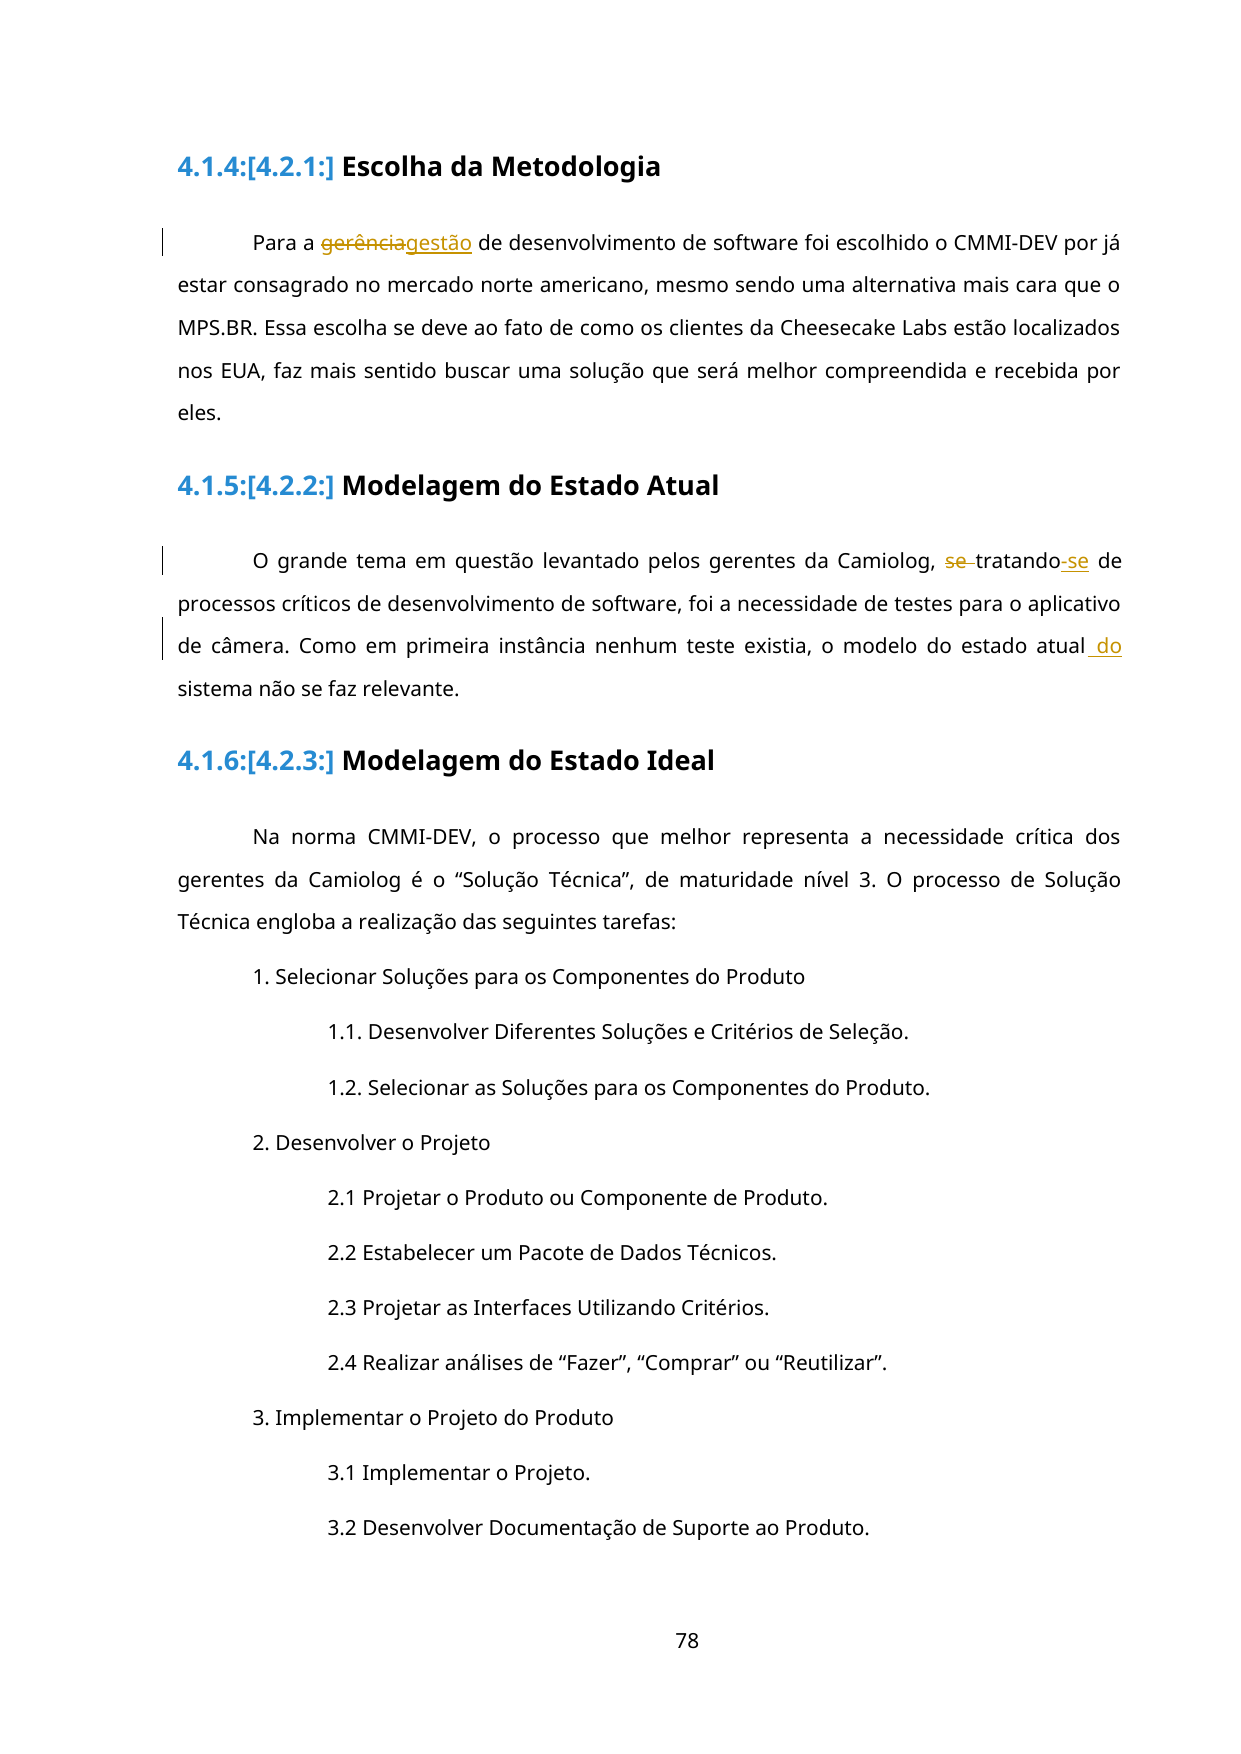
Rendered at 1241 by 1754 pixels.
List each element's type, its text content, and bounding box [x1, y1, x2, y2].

text 1.1. Desenvolver Diferentes Soluções e Critérios de Seleção. [327, 1017, 1122, 1046]
text 1.2. Selecionar as Soluções para os Componentes do Produto. [327, 1073, 1122, 1101]
text O grande tema em questão levantado pelos gerentes da Camiolog, tratando de processos críticos de desenvolvimento de software, foi a necessidade de testes para o aplicativo de câmera. Como em primeira instância nenhum teste existia, o modelo do estado atual sistema não se faz relevante. [177, 546, 1122, 703]
text 2.4 Realizar análises de “Fazer”, “Comprar” ou “Reutilizar”. [177, 1348, 1122, 1377]
text Para a de desenvolvimento de software foi escolhido o CMMI-DEV por já estar consagrado no mercado norte americano, mesmo sendo uma alternativa mais cara que o MPS.BR. Essa escolha se deve ao fato de como os clientes da Cheesecake Labs estão localizados nos EUA, faz mais sentido buscar uma solução que será melhor compreendida e recebida por eles. [177, 228, 1122, 427]
text 3.2 Desenvolver Documentação de Suporte ao Produto. [177, 1513, 1122, 1542]
text 2.3 Projetar as Interfaces Utilizando Critérios. [177, 1293, 1122, 1321]
subtitle Modelagem do Estado Ideal [177, 742, 1122, 779]
subtitle Escolha da Metodologia [177, 148, 1122, 184]
text 2. Desenvolver o Projeto [177, 1128, 1122, 1156]
text 2.2 Estabelecer um Pacote de Dados Técnicos. [177, 1238, 1122, 1266]
text 1. Selecionar Soluções para os Componentes do Produto [252, 962, 1122, 991]
text Na norma CMMI-DEV, o processo que melhor representa a necessidade crítica dos gerentes da Camiolog é o “Solução Técnica”, de maturidade nível 3. O processo de Solução Técnica engloba a realização das seguintes tarefas: [177, 822, 1122, 936]
subtitle Modelagem do Estado Atual [177, 466, 1122, 503]
text 2.1 Projetar o Produto ou Componente de Produto. [177, 1183, 1122, 1211]
text 3. Implementar o Projeto do Produto [177, 1403, 1122, 1432]
text 3.1 Implementar o Projeto. [177, 1458, 1122, 1487]
